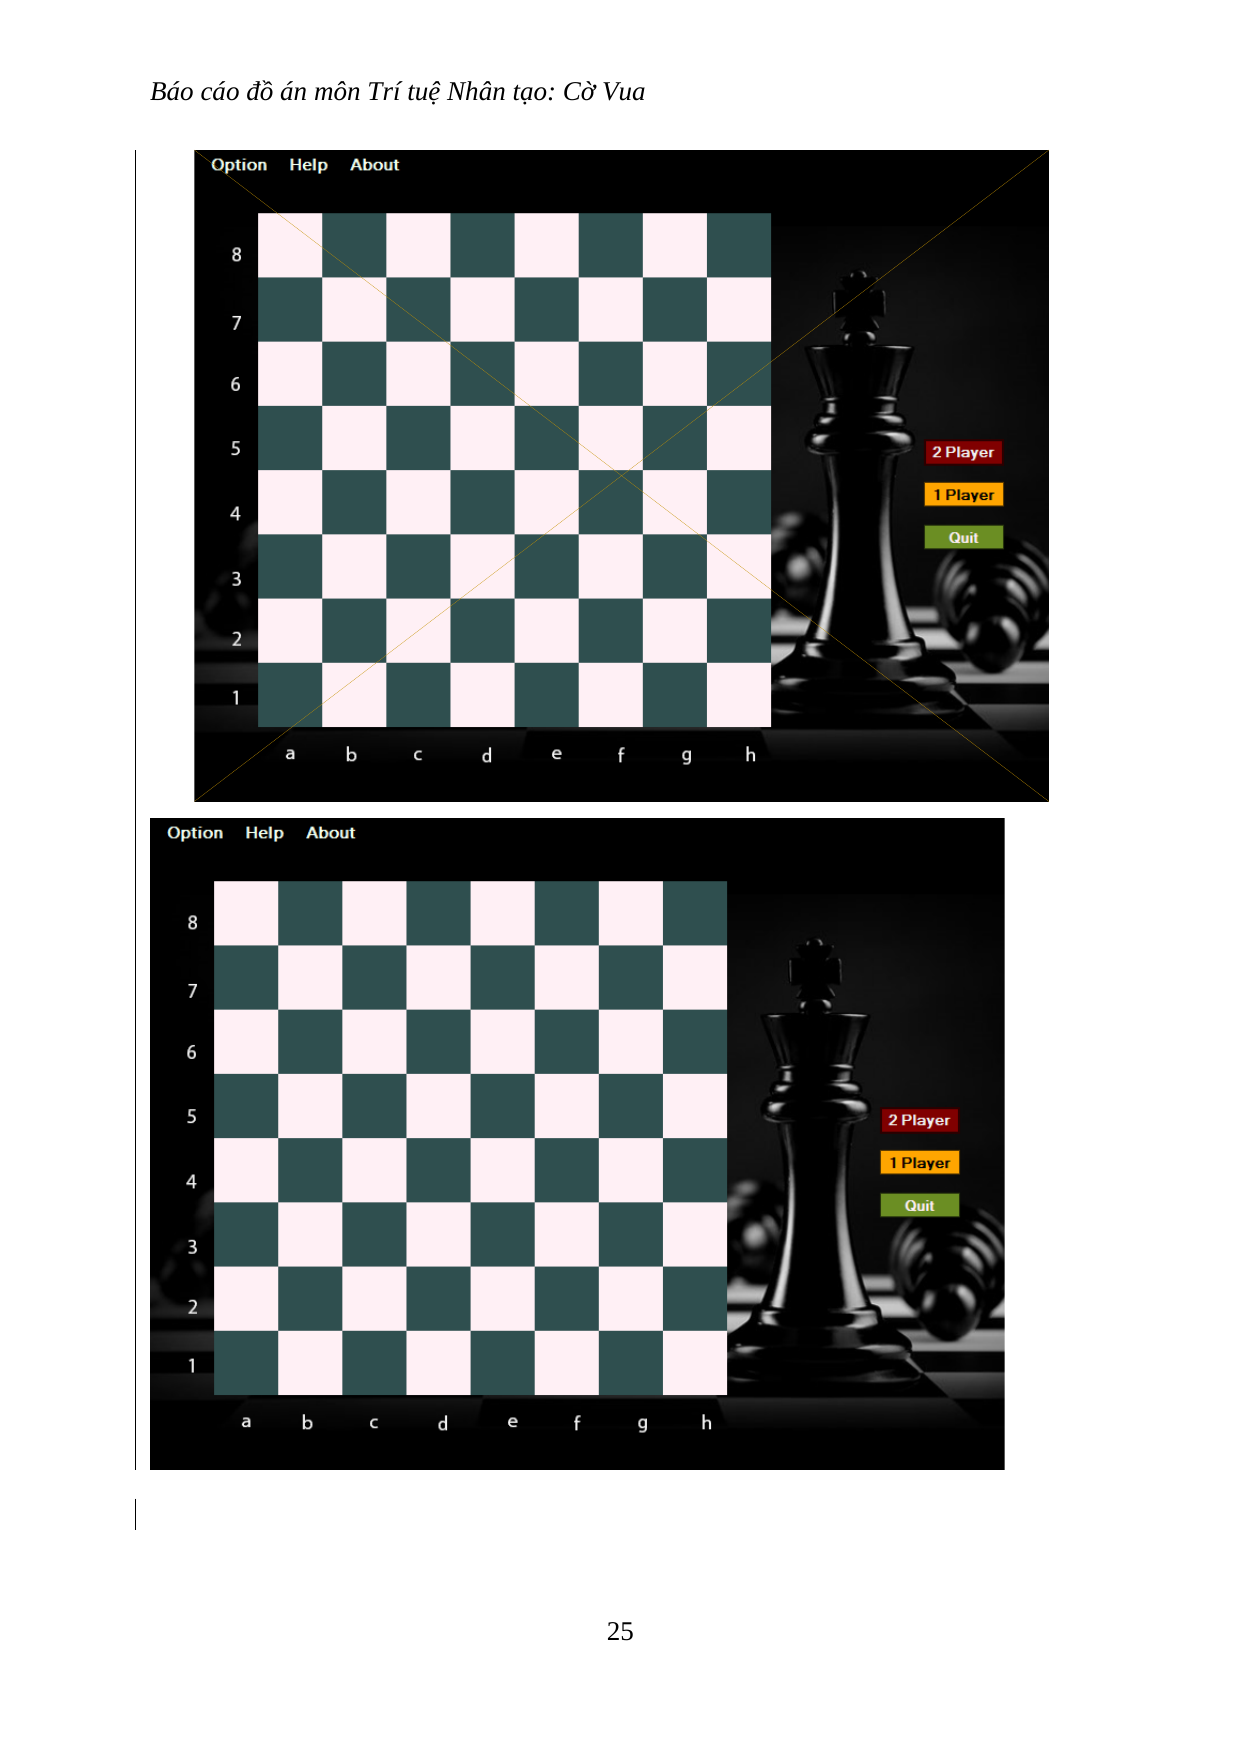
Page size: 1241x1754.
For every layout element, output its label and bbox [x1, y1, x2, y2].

picture [150, 818, 1005, 1470]
picture [196, 477, 1048, 802]
picture [196, 150, 1047, 475]
picture [194, 151, 620, 800]
picture [623, 151, 1049, 800]
